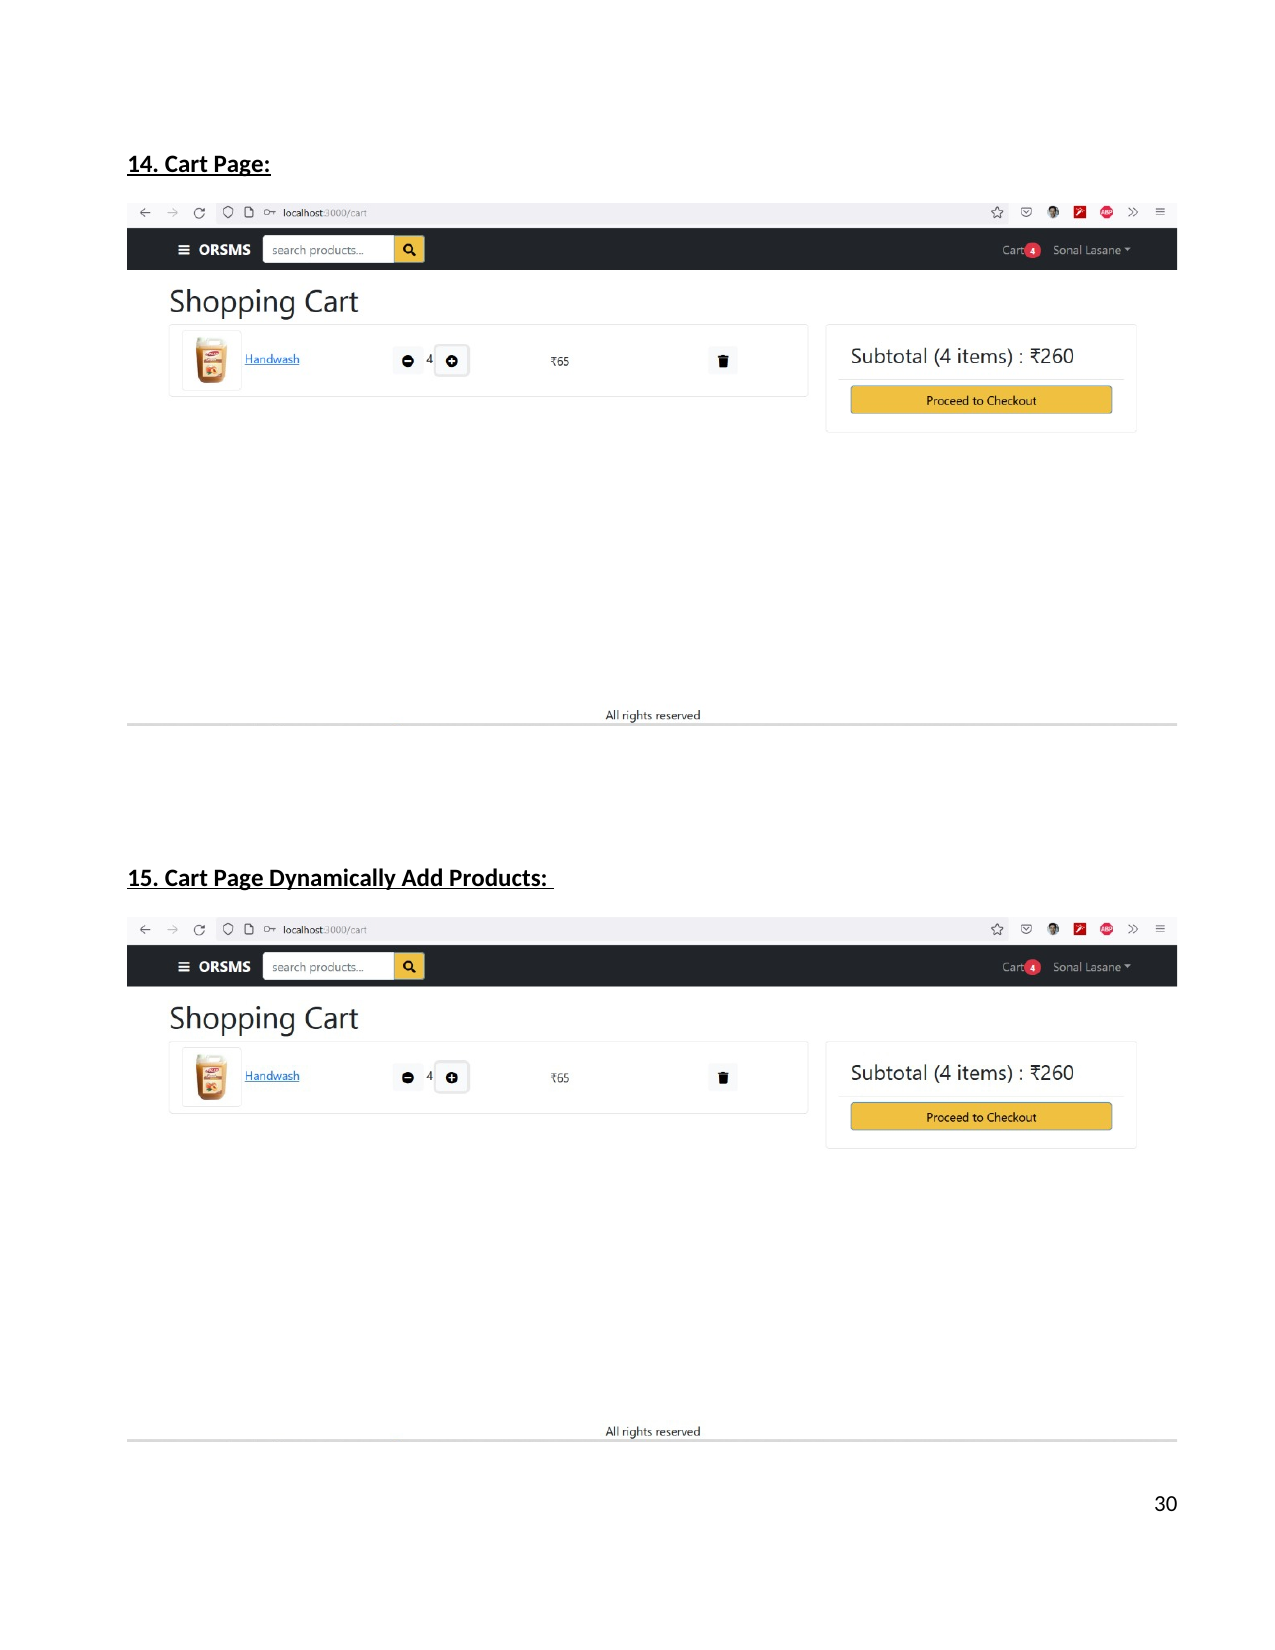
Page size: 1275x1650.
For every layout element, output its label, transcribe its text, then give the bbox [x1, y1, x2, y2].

text 14. Cart Page: [127, 148, 1177, 178]
picture [127, 203, 1178, 726]
text 15. Cart Page Dynamically Add Products: [127, 862, 1177, 892]
picture [127, 917, 1178, 1442]
